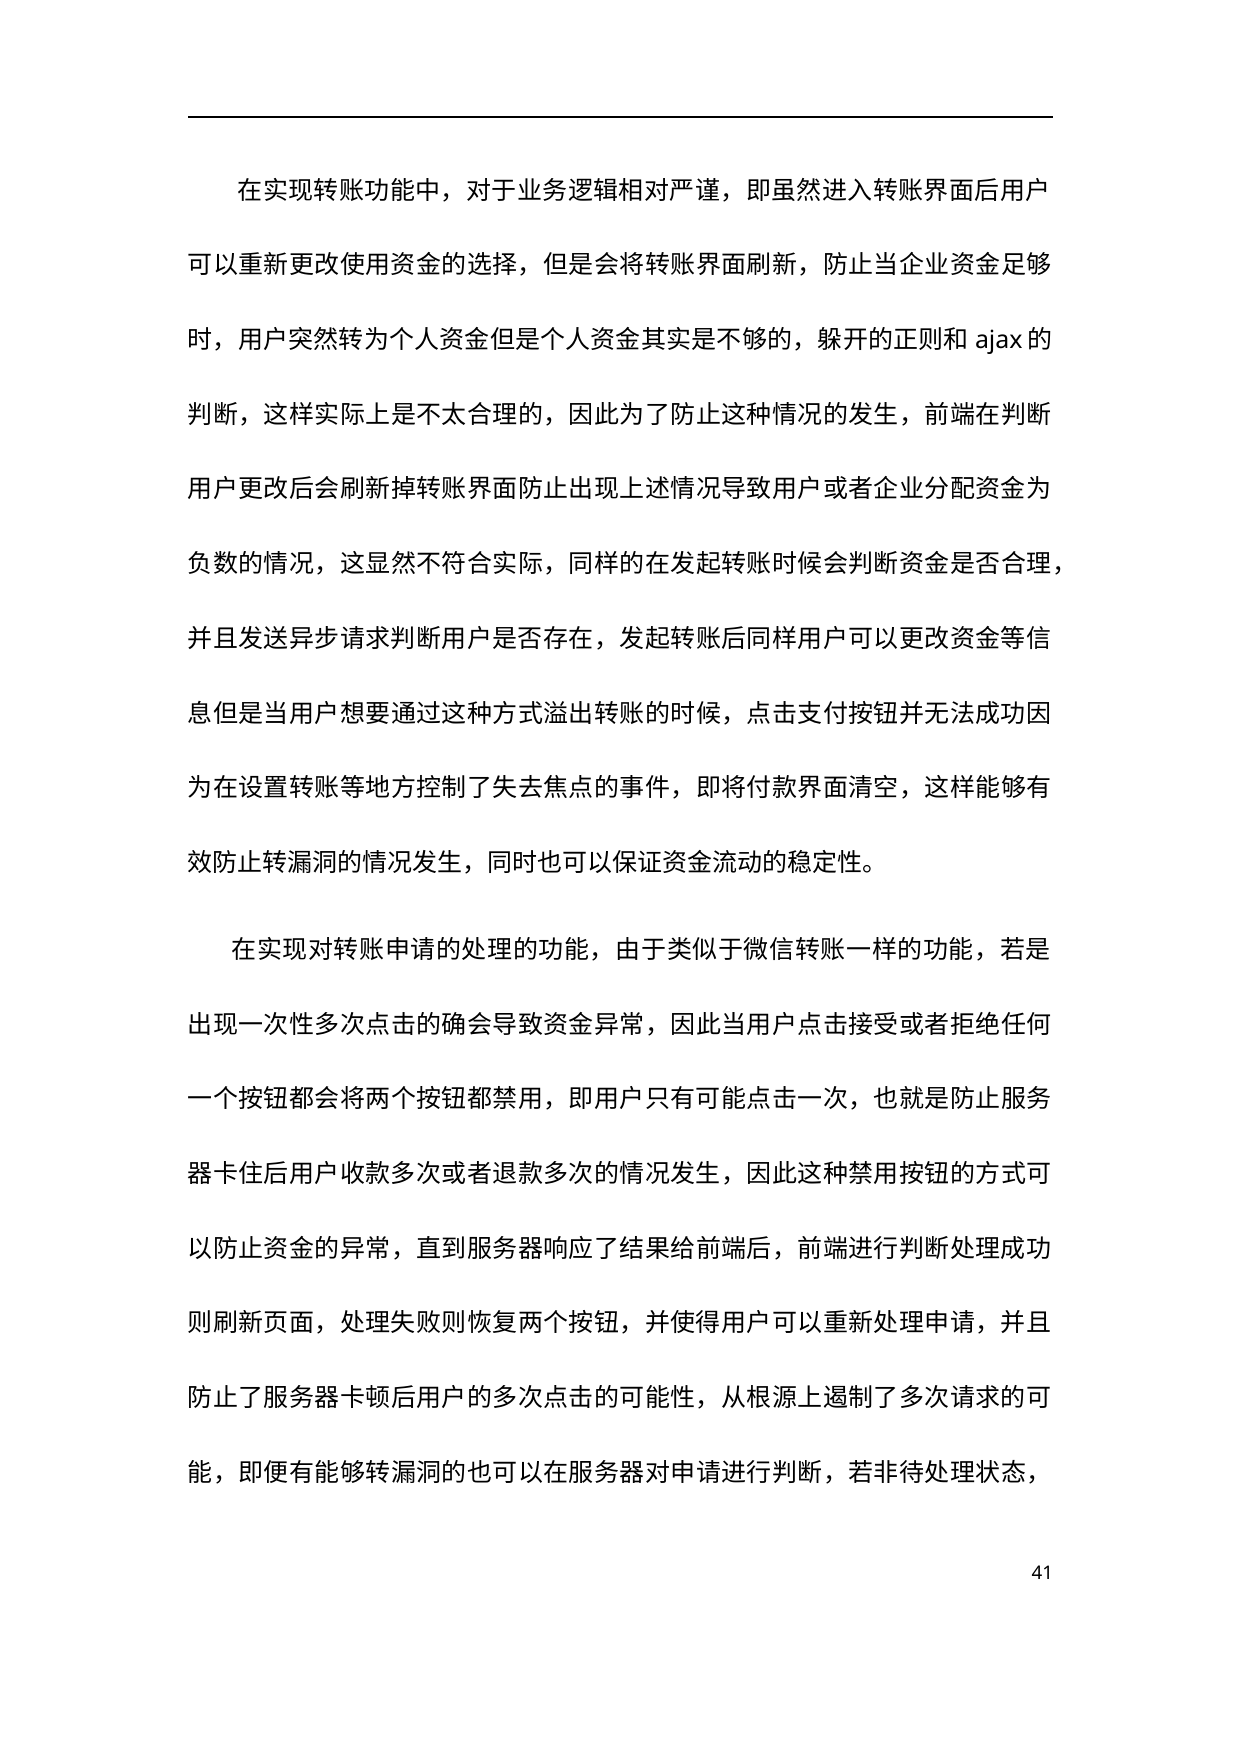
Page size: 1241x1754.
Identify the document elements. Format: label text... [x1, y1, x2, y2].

text 在实现转账功能中，对于业务逻辑相对严谨，即虽然进入转账界面后用户可以重新更改使用资金的选择，但是会将转账界面刷新，防止当企业资金足够时，用户突然转为个人资金但是个人资金其实是不够的，躲开的正则和ajax的判断，这样实际上是不太合理的，因此为了防止这种情况的发生，前端在判断用户更改后会刷新掉转账界面防止出现上述情况导致用户或者企业分配资金为负数的情况，这显然不符合实际，同样的在发起转账时候会判断资金是否合理，并且发送异步请求判断用户是否存在，发起转账后同样用户可以更改资金等信息但是当用户想要通过这种方式溢出转账的时候，点击支付按钮并无法成功因为在设置转账等地方控制了失去焦点的事件，即将付款界面清空，这样能够有效防止转漏洞的情况发生，同时也可以保证资金流动的稳定性。 [187, 156, 1053, 893]
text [187, 915, 1053, 1503]
